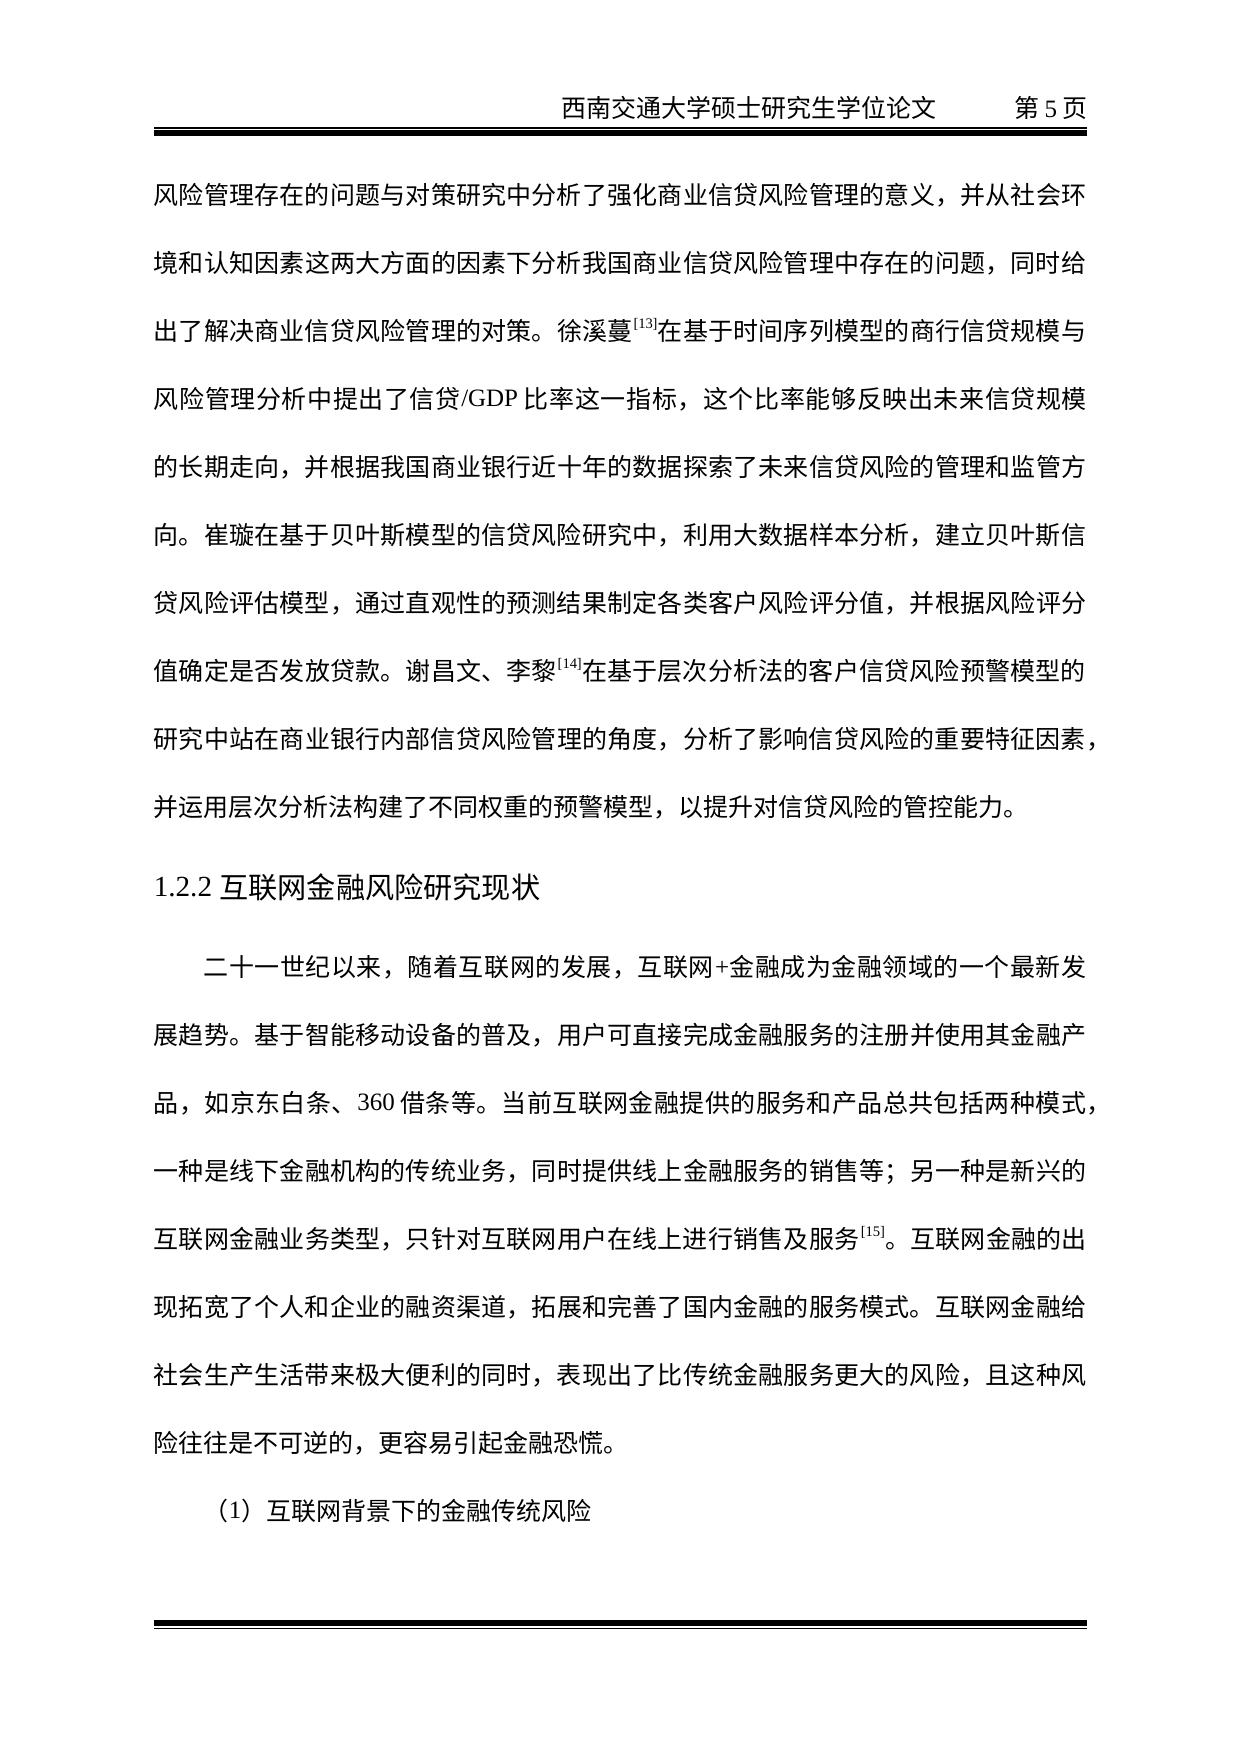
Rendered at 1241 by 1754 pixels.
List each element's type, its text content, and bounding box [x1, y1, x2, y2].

title 1.2.2 互联网金融风险研究现状 [153, 852, 1087, 919]
text （1）互联网背景下的金融传统风险 [153, 1475, 1087, 1543]
text 二十一世纪以来，随着互联网的发展，互联网+金融成为金融领域的一个最新发展趋势。基于智能移动设备的普及，用户可直接完成金融服务的注册并使用其金融产品，如京东白条、360借条等。当前互联网金融提供的服务和产品总共包括两种模式，一种是线下金融机构的传统业务，同时提供线上金融服务的销售等；另一种是新兴的互联网金融业务类型，只针对互联网用户在线上进行销售及服务[15]。互联网金融的出现拓宽了个人和企业的融资渠道，拓展和完善了国内金融的服务模式。互联网金融给社会生产生活带来极大便利的同时，表现出了比传统金融服务更大的风险，且这种风险往往是不可逆的，更容易引起金融恐慌。 [153, 932, 1087, 1475]
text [153, 160, 1087, 839]
